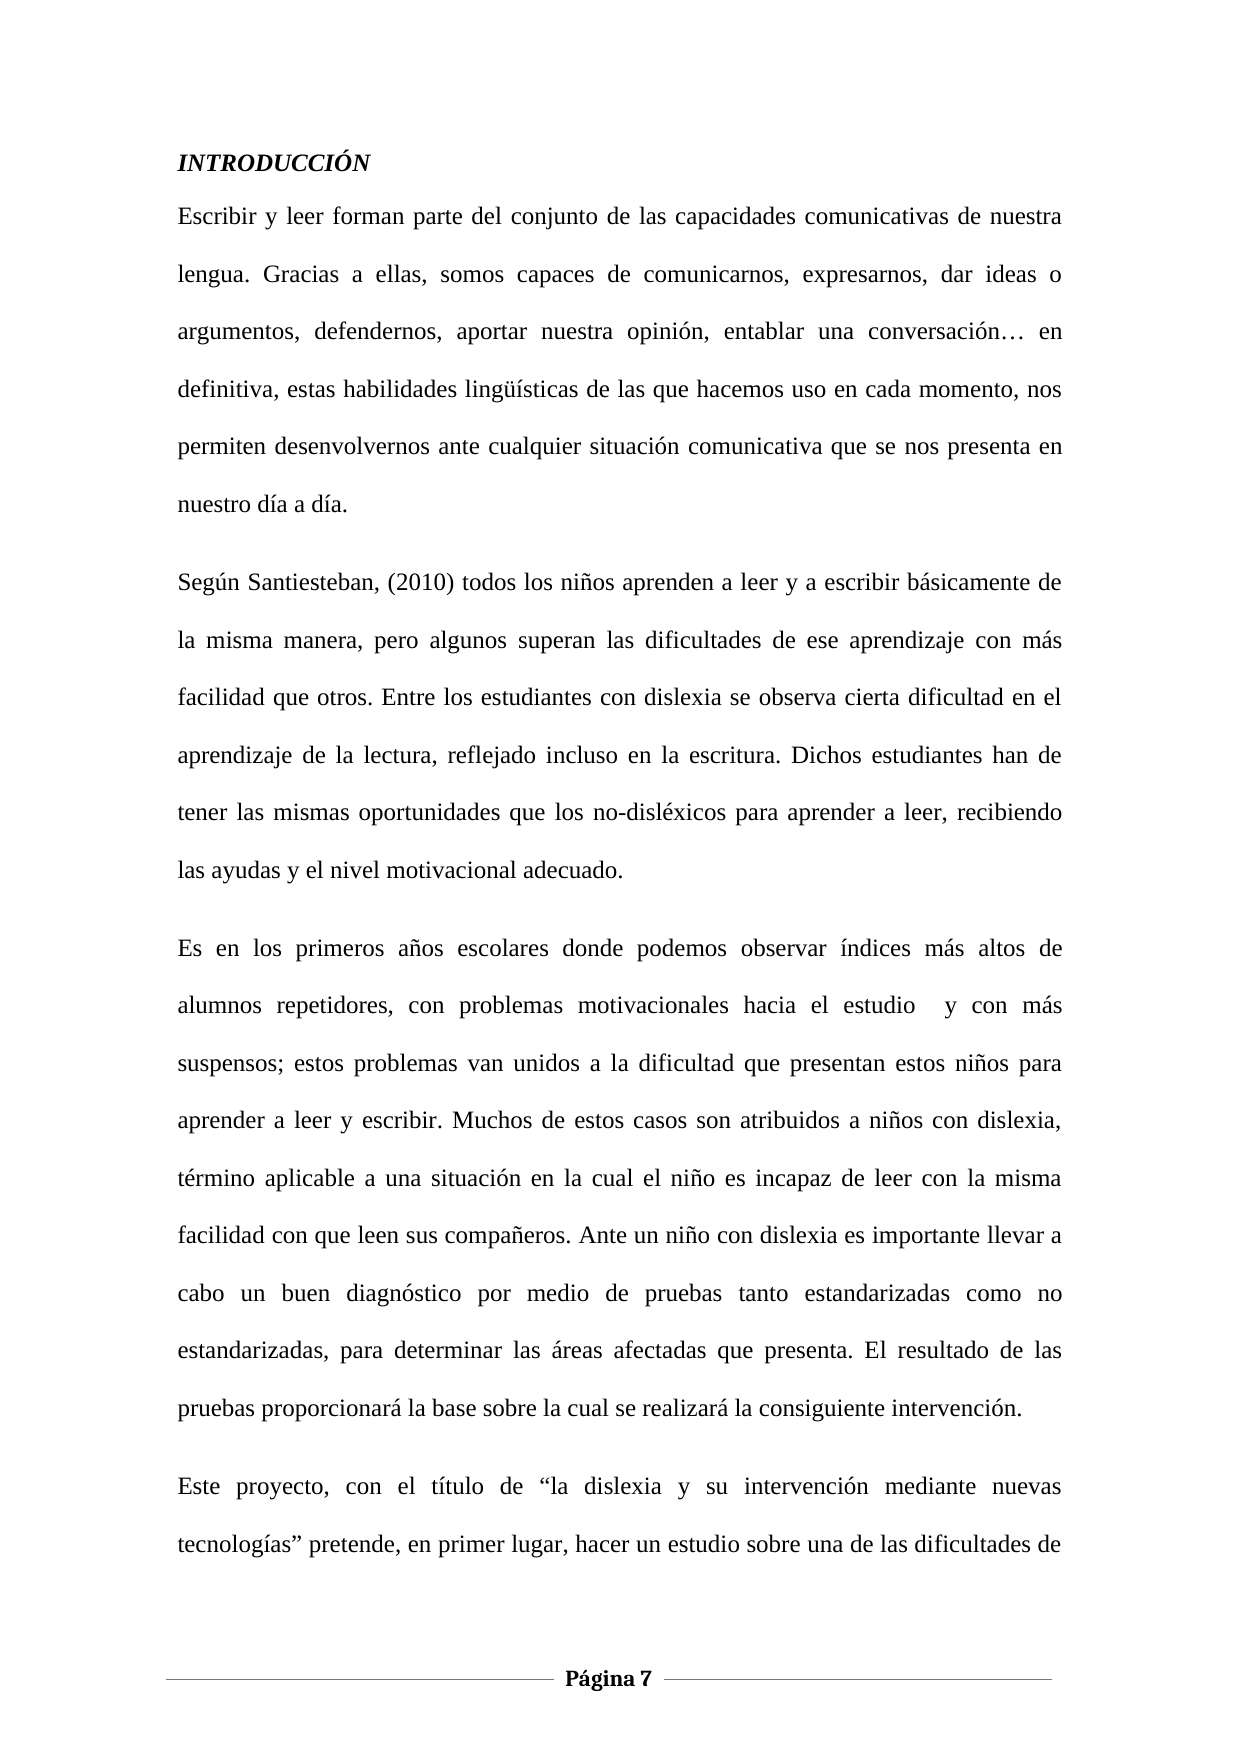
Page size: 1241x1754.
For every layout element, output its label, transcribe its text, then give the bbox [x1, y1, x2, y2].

text INTRODUCCIÓN [177, 148, 1063, 176]
text Según Santiesteban, (2010) todos los niños aprenden a leer y a escribir básicamente de la misma manera, pero algunos superan las dificultades de ese aprendizaje con más facilidad que otros. Entre los estudiantes con dislexia se observa cierta dificultad en el aprendizaje de la lectura, reflejado incluso en la escritura. Dichos estudiantes han de tener las mismas oportunidades que los no-disléxicos para aprender a leer, recibiendo las ayudas y el nivel motivacional adecuado. [177, 567, 1063, 883]
text Escribir y leer forman parte del conjunto de las capacidades comunicativas de nuestra lengua. Gracias a ellas, somos capaces de comunicarnos, expresarnos, dar ideas o argumentos, defendernos, aportar nuestra opinión, entablar una conversación… en definitiva, estas habilidades lingüísticas de las que hacemos uso en cada momento, nos permiten desenvolvernos ante cualquier situación comunicativa que se nos presenta en nuestro día a día. [177, 201, 1063, 518]
text Es en los primeros años escolares donde podemos observar índices más altos de alumnos repetidores, con problemas motivacionales hacia el estudio y con más suspensos; estos problemas van unidos a la dificultad que presentan estos niños para aprender a leer y escribir. Muchos de estos casos son atribuidos a niños con dislexia, término aplicable a una situación en la cual el niño es incapaz de leer con la misma facilidad con que leen sus compañeros. Ante un niño con dislexia es importante llevar a cabo un buen diagnóstico por medio de pruebas tanto estandarizadas como no estandarizadas, para determinar las áreas afectadas que presenta. El resultado de las pruebas proporcionará la base sobre la cual se realizará la consiguiente intervención. [177, 933, 1063, 1422]
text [177, 1471, 1063, 1558]
